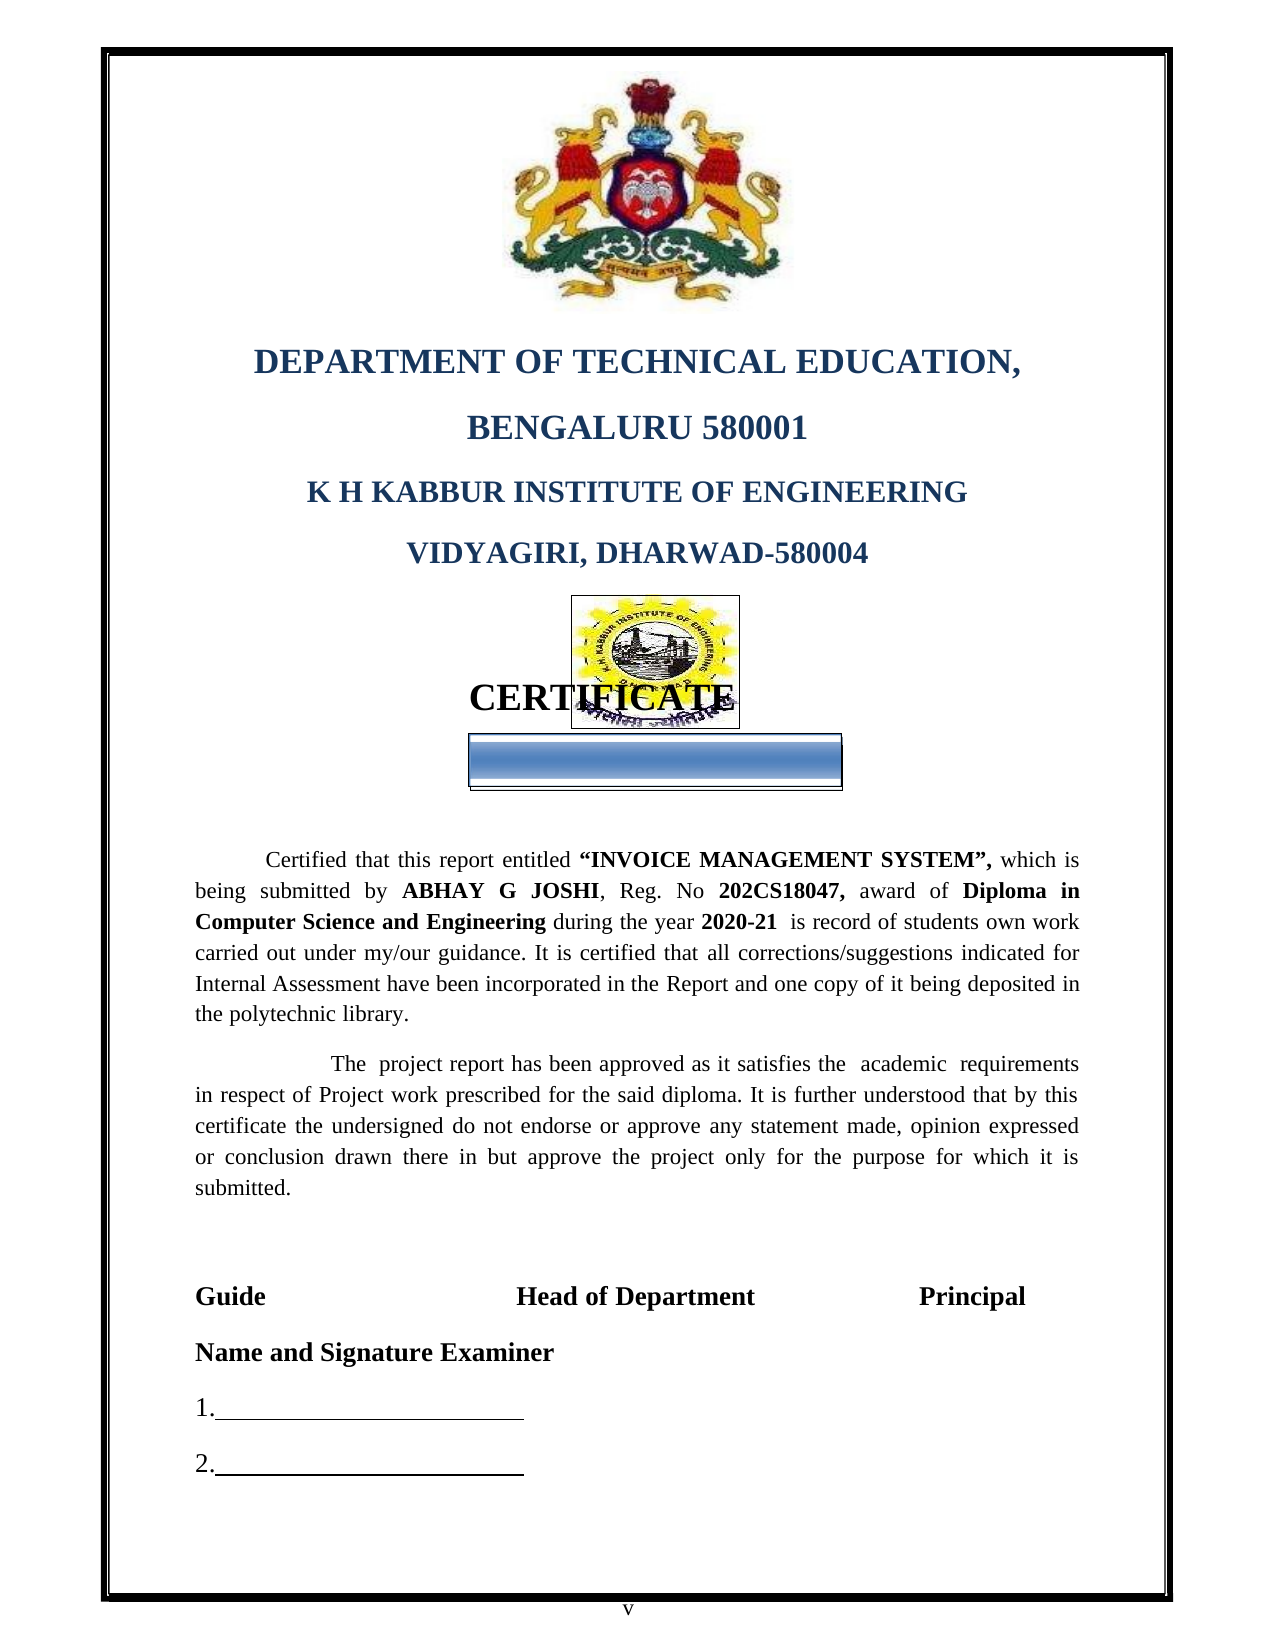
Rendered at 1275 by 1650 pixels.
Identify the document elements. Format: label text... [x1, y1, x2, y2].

picture [110, 48, 1164, 55]
subtitle Guide Head of Department Principal Name and Signature Examiner [195, 1280, 1027, 1367]
text Certified that this report entitled “INVOICE MANAGEMENT SYSTEM”, which is being submitted by ABHAY G JOSHI, Reg. No 202CS18047, award of Diploma in Computer Science and Engineering during the year 2020-21 is record of students own work carried out under my/our guidance. It is certified that all corrections/suggestions indicated for Internal Assessment have been incorporated in the Report and one copy of it being deposited in the polytechnic library. [195, 846, 1080, 1027]
picture [501, 71, 795, 314]
picture [572, 596, 739, 728]
text 1. [195, 1391, 1177, 1423]
picture [110, 1594, 1164, 1601]
text 2. [195, 1447, 1177, 1478]
text The project report has been approved as it satisfies the academic requirements in respect of Project work prescribed for the said diploma. It is further understood that by this certificate the undersigned do not endorse or approve any statement made, opinion expressed or conclusion drawn there in but approve the project only for the purpose for which it is submitted. [195, 1051, 1080, 1200]
picture [469, 734, 841, 786]
subtitle K H KABBUR INSTITUTE OF ENGINEERING VIDYAGIRI, DHARWAD-580004 [252, 473, 1022, 570]
subtitle DEPARTMENT OF TECHNICAL EDUCATION, BENGALURU 580001 [215, 340, 1059, 447]
